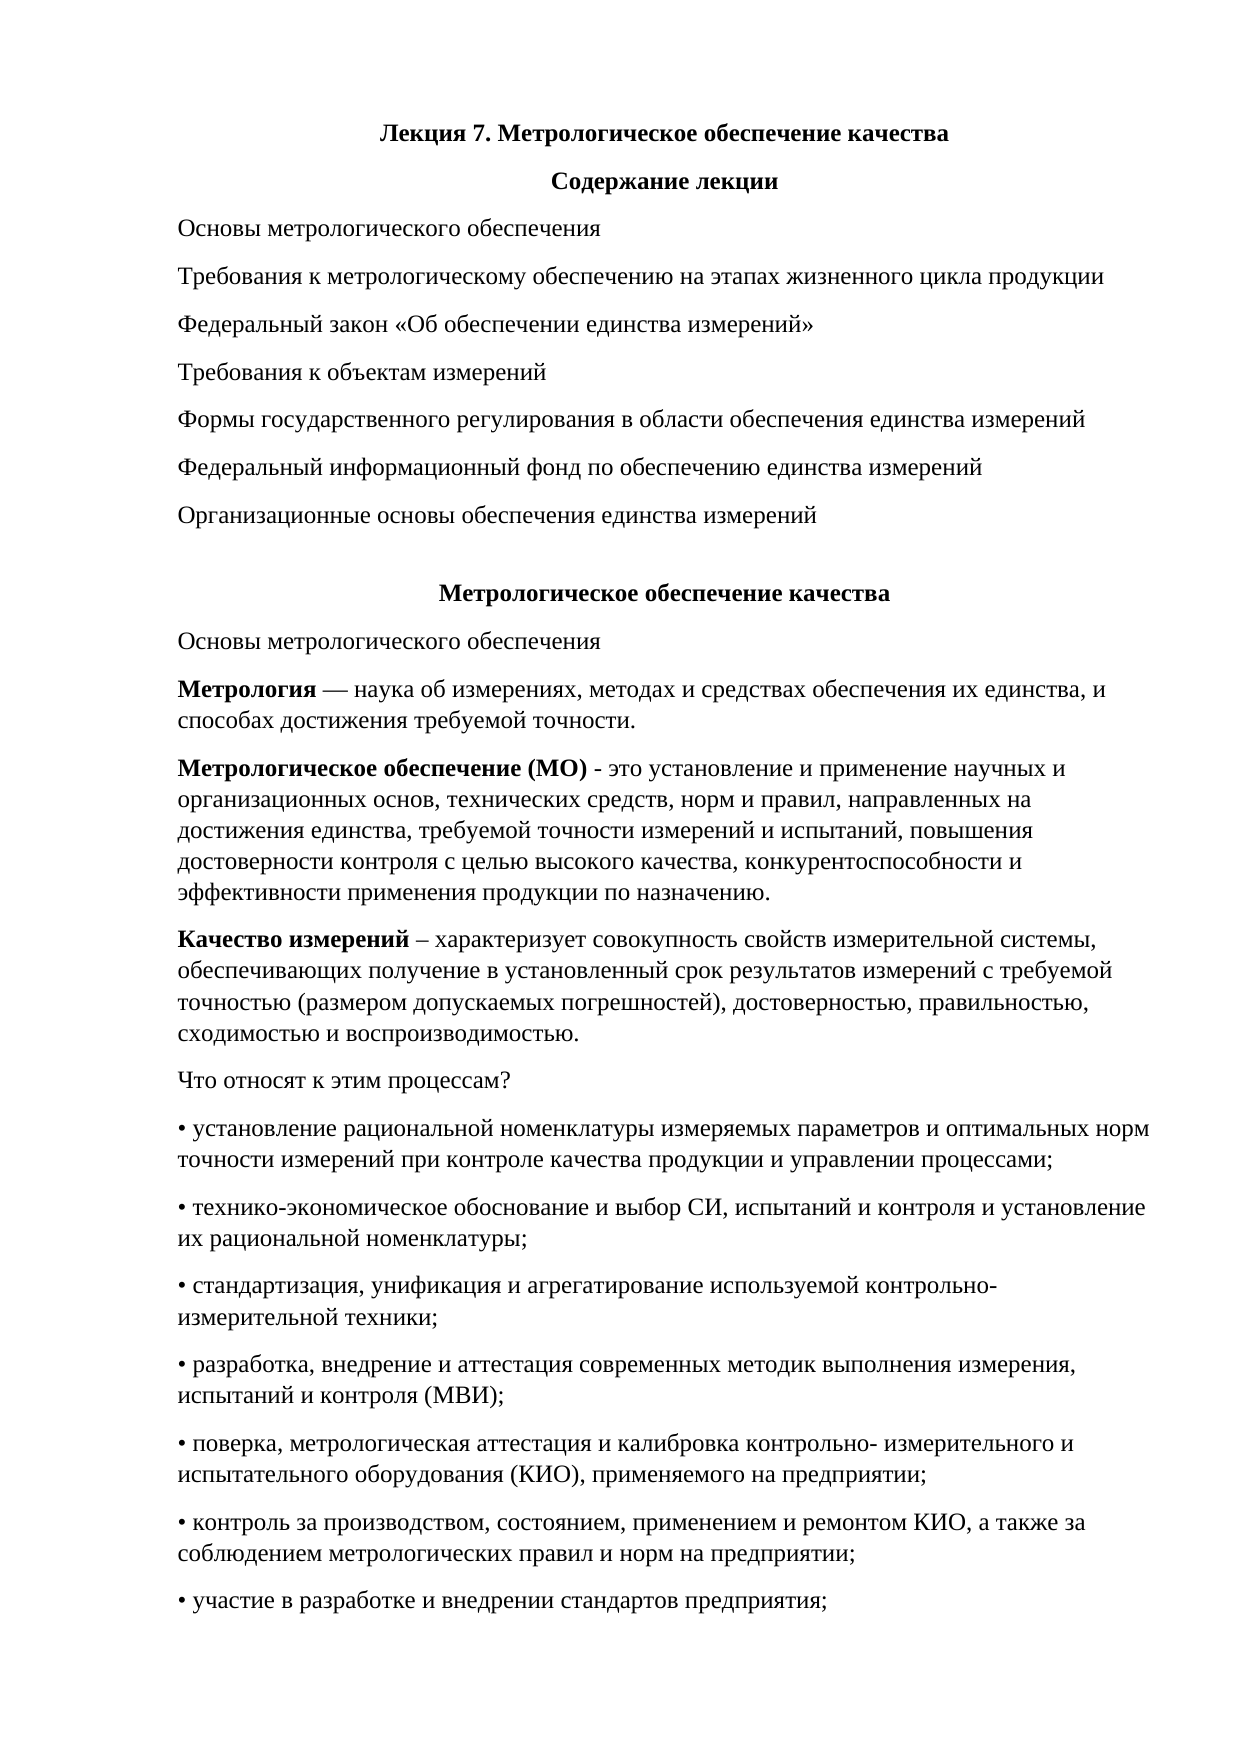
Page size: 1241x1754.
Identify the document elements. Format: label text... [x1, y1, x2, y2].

text Лекция 7. Метрологическое обеспечение качества [177, 118, 1152, 147]
text Что относят к этим процессам? [177, 1065, 1152, 1094]
text Федеральный информационный фонд по обеспечению единства измерений [177, 452, 1152, 481]
text Метрологическое обеспечение (МО) - это установление и применение научных и организационных основ, технических средств, норм и правил, направленных на достижения единства, требуемой точности измерений и испытаний, повышения достоверности контроля с целью высокого качества, конкурентоспособности и эффективности применения продукции по назначению. [177, 753, 1152, 906]
text Федеральный закон «Об обеспечении единства измерений» [177, 309, 1152, 338]
text • разработка, внедрение и аттестация современных методик выполнения измерения, испытаний и контроля (МВИ); [177, 1349, 1152, 1409]
text Метрологическое обеспечение качества [177, 578, 1152, 607]
text Содержание лекции [177, 166, 1152, 194]
text • стандартизация, унификация и агрегатирование используемой контрольно-измерительной техники; [177, 1271, 1152, 1330]
text Метрология — наука об измерениях, методах и средствах обеспечения их единства, и способах достижения требуемой точности. [177, 674, 1152, 734]
text Качество измерений – характеризует совокупность свойств измерительной системы, обеспечивающих получение в установленный срок результатов измерений с требуемой точностью (размером допускаемых погрешностей), достоверностью, правильностью, сходимостью и воспроизводимостью. [177, 924, 1152, 1046]
text • поверка, метрологическая аттестация и калибровка контрольно- измерительного и испытательного оборудования (КИО), применяемого на предприятии; [177, 1428, 1152, 1488]
text Основы метрологического обеспечения [177, 626, 1152, 655]
text Формы государственного регулирования в области обеспечения единства измерений [177, 404, 1152, 433]
text Требования к метрологическому обеспечению на этапах жизненного цикла продукции [177, 261, 1152, 290]
text Требования к объектам измерений [177, 357, 1152, 385]
text • участие в разработке и внедрении стандартов предприятия; [177, 1586, 1152, 1614]
text • контроль за производством, состоянием, применением и ремонтом КИО, а также за соблюдением метрологических правил и норм на предприятии; [177, 1507, 1152, 1567]
text • установление рациональной номенклатуры измеряемых параметров и оптимальных норм точности измерений при контроле качества продукции и управлении процессами; [177, 1113, 1152, 1173]
text Основы метрологического обеспечения [177, 213, 1152, 242]
text Организационные основы обеспечения единства измерений [177, 500, 1152, 559]
text • технико-экономическое обоснование и выбор СИ, испытаний и контроля и установление их рациональной номенклатуры; [177, 1192, 1152, 1252]
